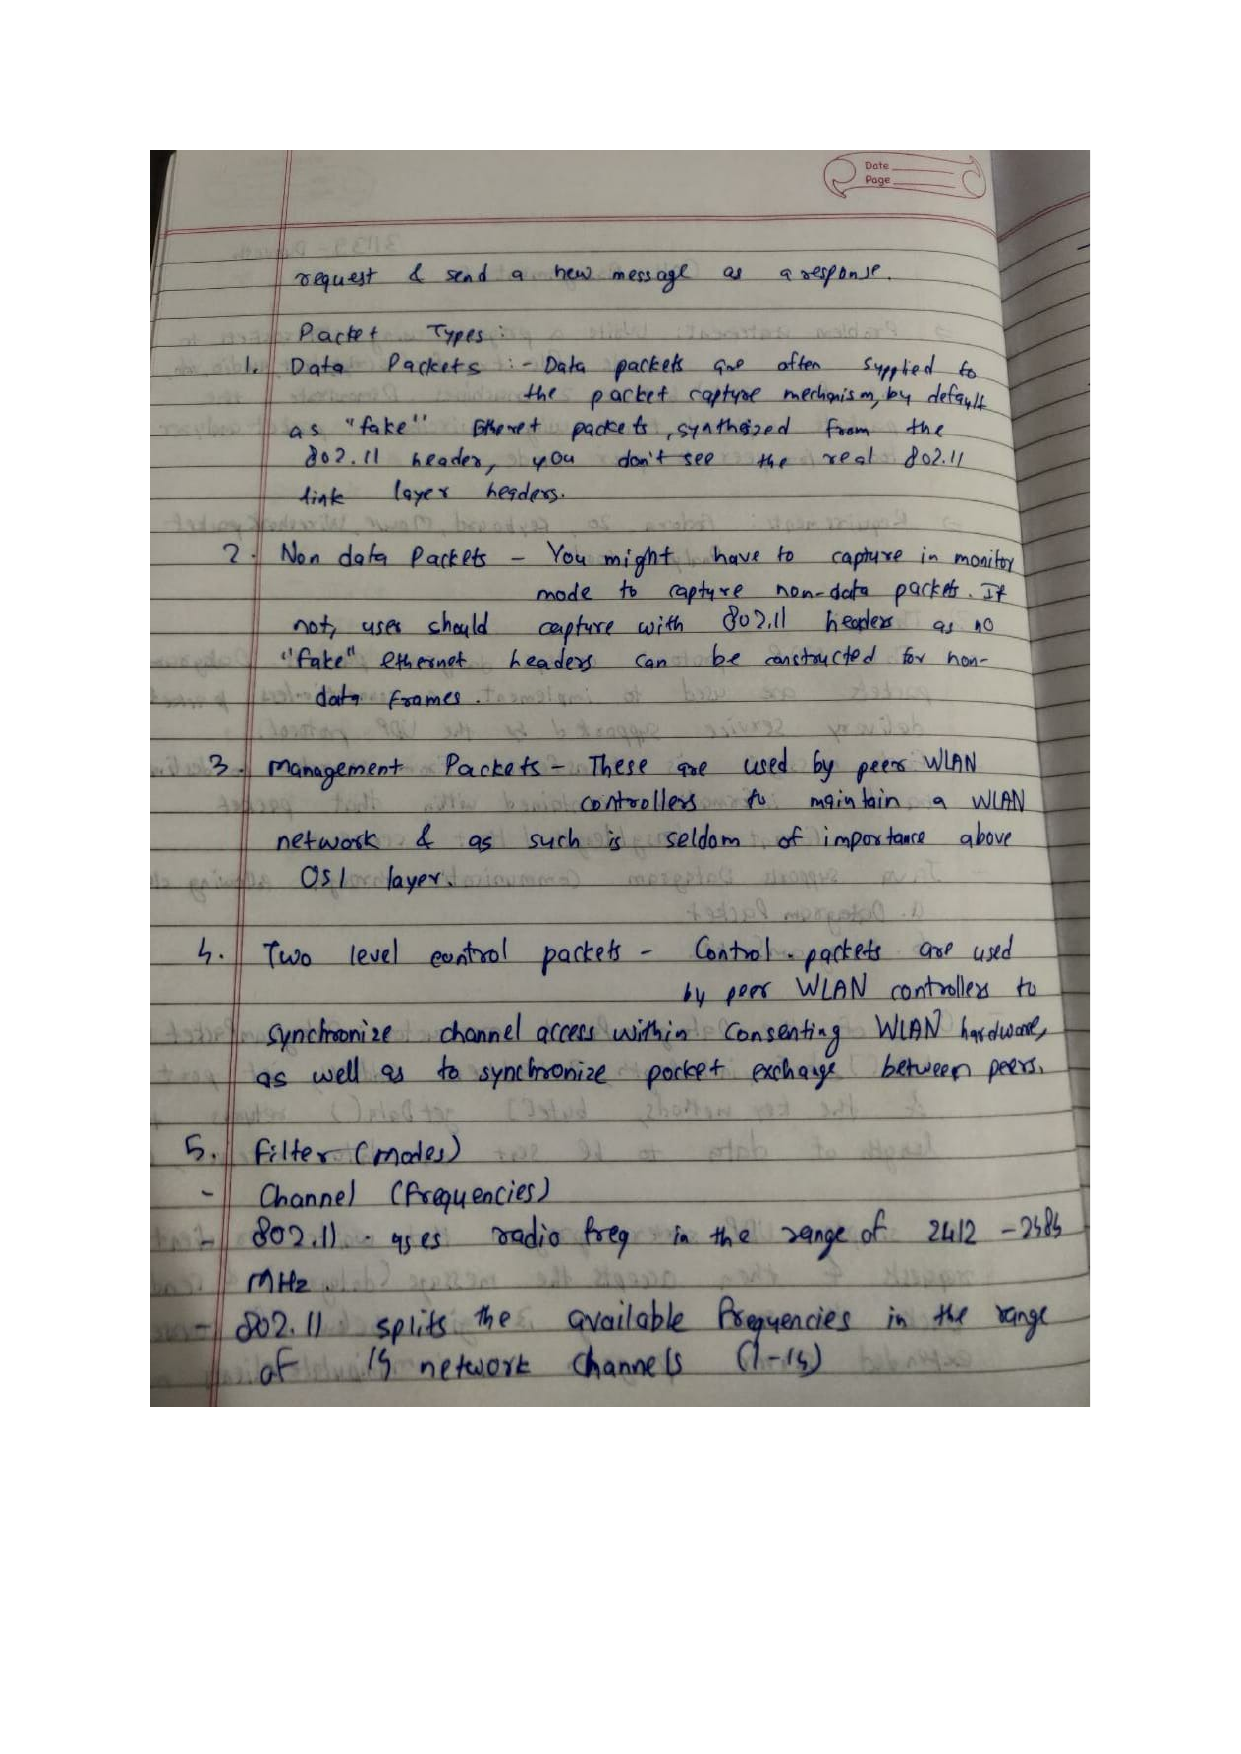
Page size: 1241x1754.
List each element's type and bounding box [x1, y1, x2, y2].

picture [150, 150, 1091, 1407]
